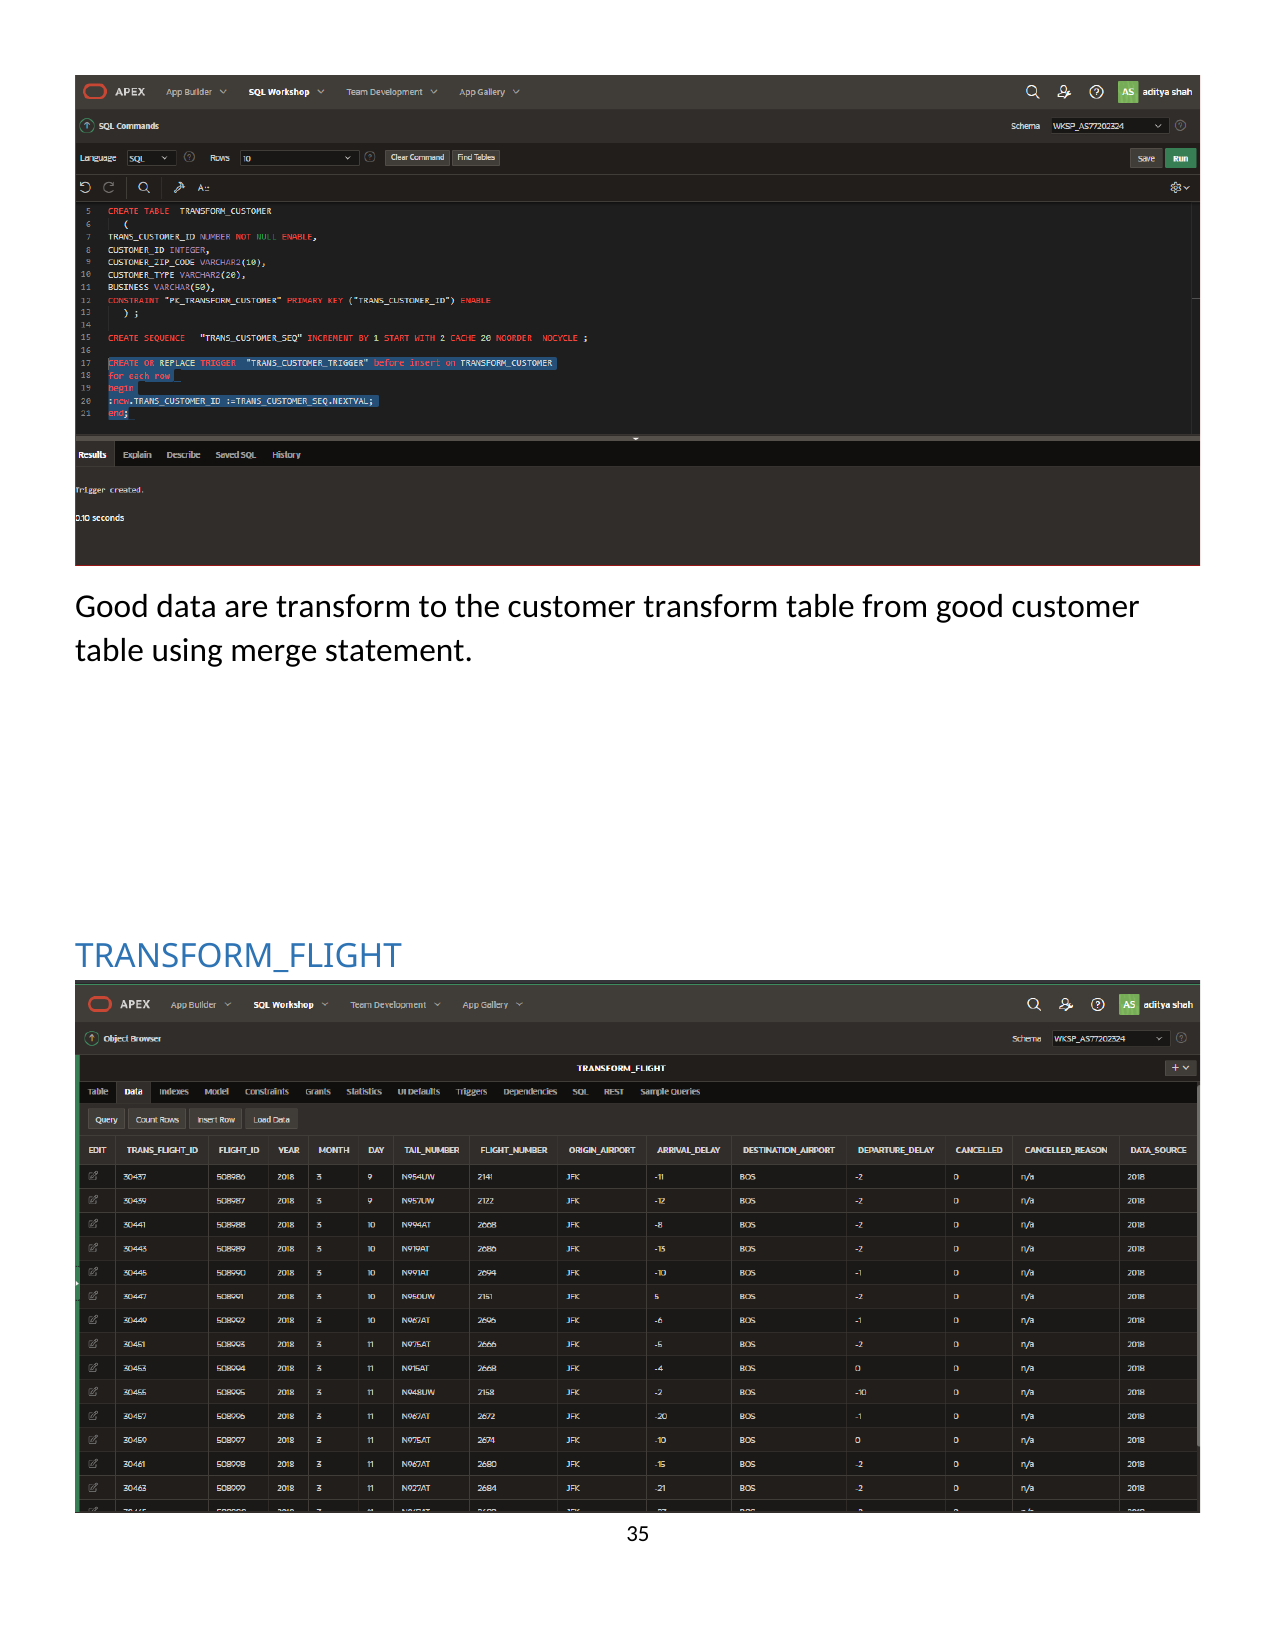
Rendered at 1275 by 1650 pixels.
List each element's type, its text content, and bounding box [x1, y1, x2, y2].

subtitle TRANSFORM_FLIGHT [75, 932, 1200, 977]
picture [75, 75, 1200, 566]
picture [75, 980, 1200, 1513]
text Good data are transform to the customer transform table from good customer table using merge statement. [75, 585, 1200, 669]
